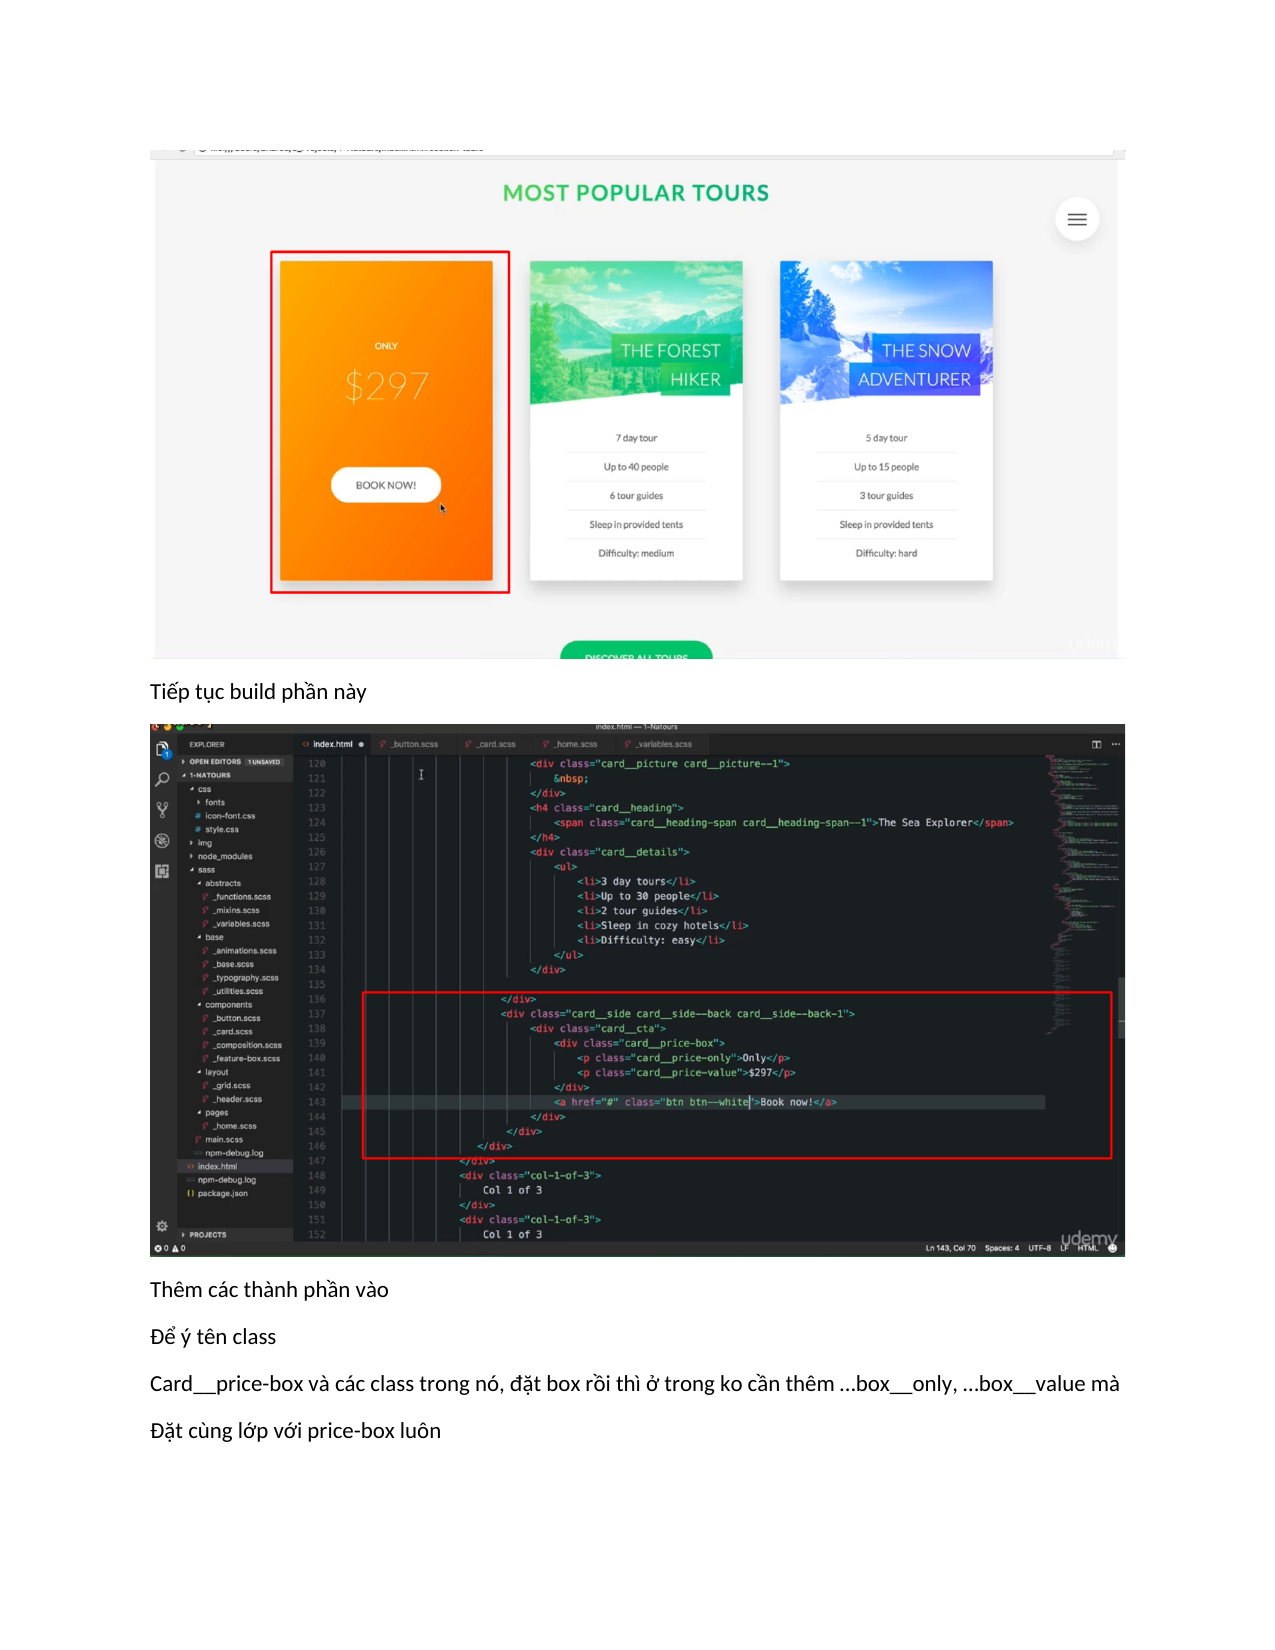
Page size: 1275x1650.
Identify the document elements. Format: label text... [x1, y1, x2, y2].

text Tiếp tục build phần này [150, 677, 1125, 705]
text Thêm các thành phần vào [150, 1275, 1125, 1303]
text Đặt cùng lớp với price-box luôn [150, 1416, 1125, 1444]
picture [150, 724, 1125, 1257]
text Để ý tên class [150, 1322, 1125, 1350]
picture [150, 150, 1125, 659]
text Card__price-box và các class trong nó, đặt box rồi thì ở trong ko cần thêm …box__only, …box__value mà [150, 1369, 1125, 1397]
